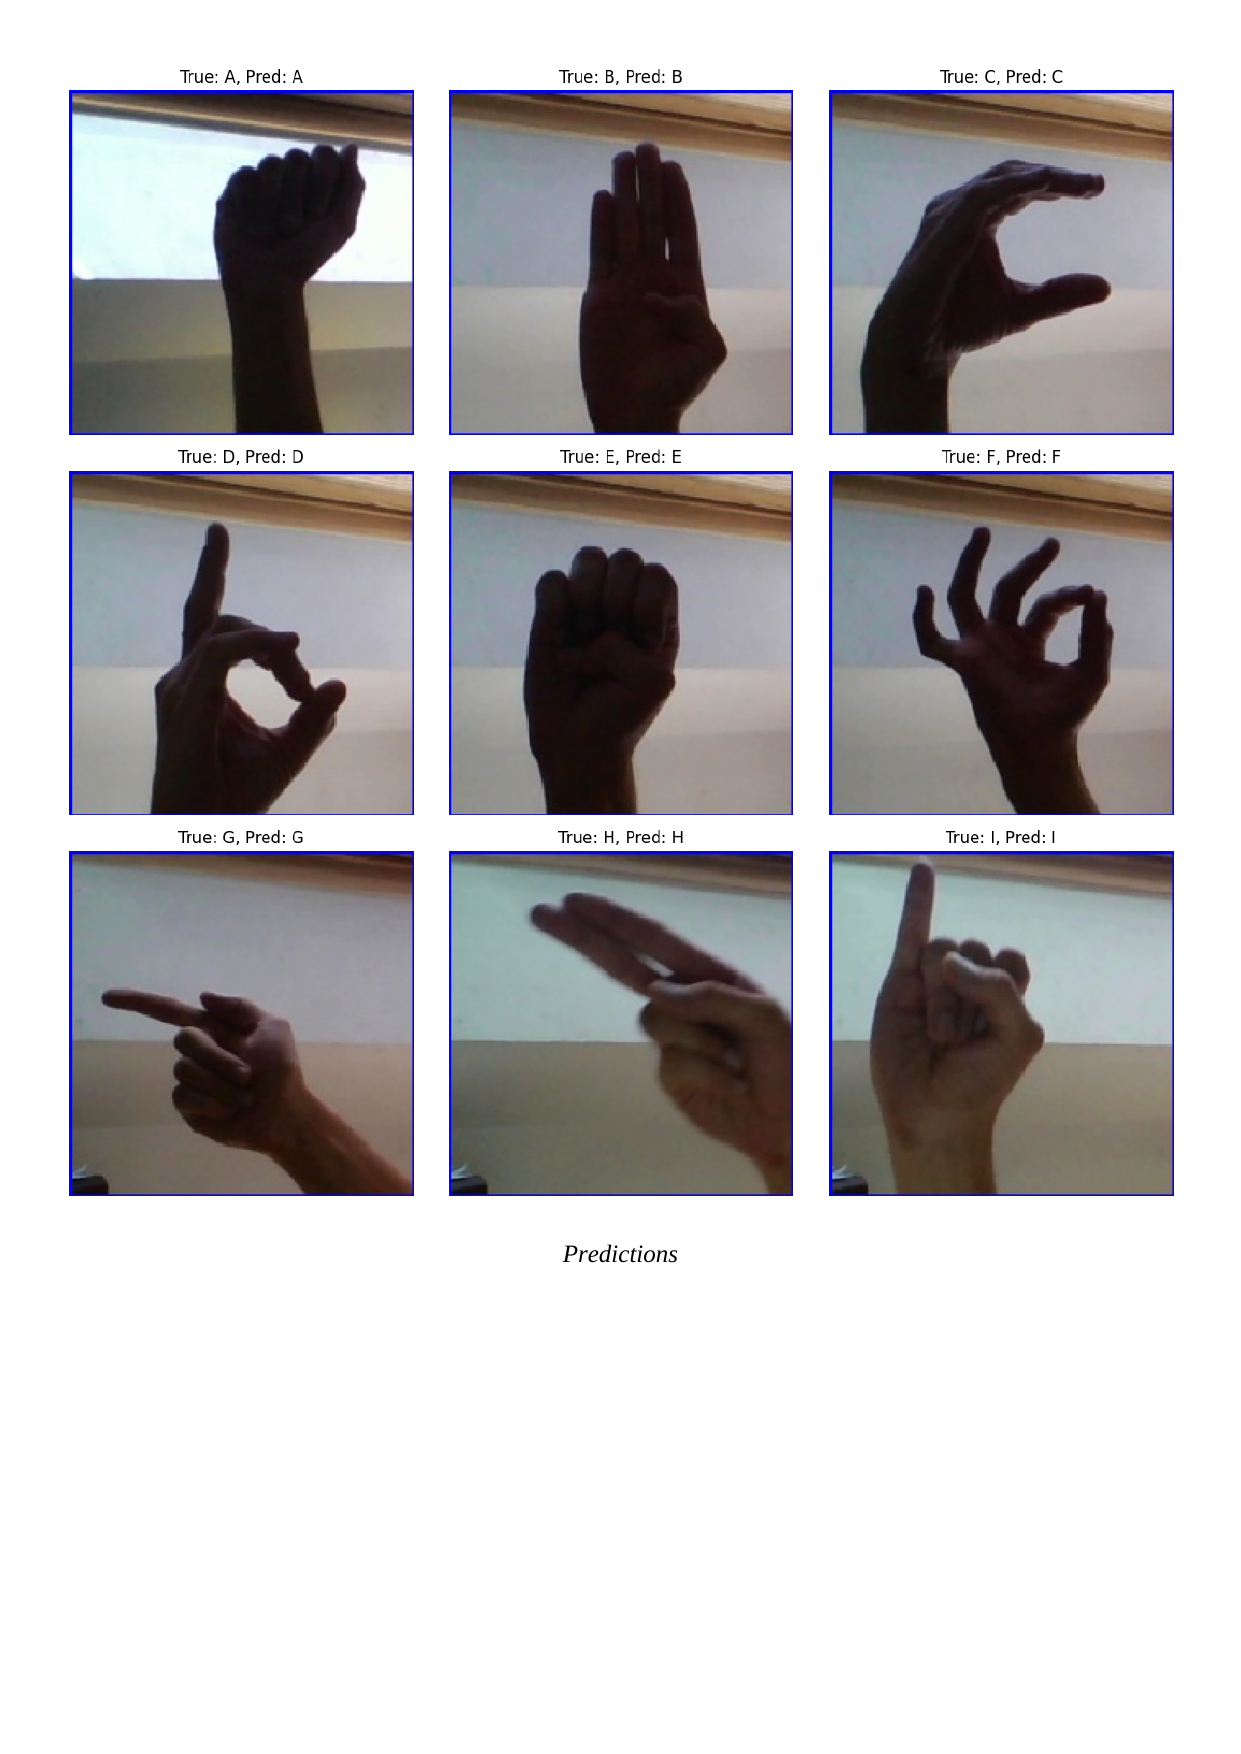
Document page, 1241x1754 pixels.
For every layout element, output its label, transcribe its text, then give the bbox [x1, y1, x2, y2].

picture [59, 59, 1182, 1205]
text Predictions [59, 1239, 1181, 1268]
